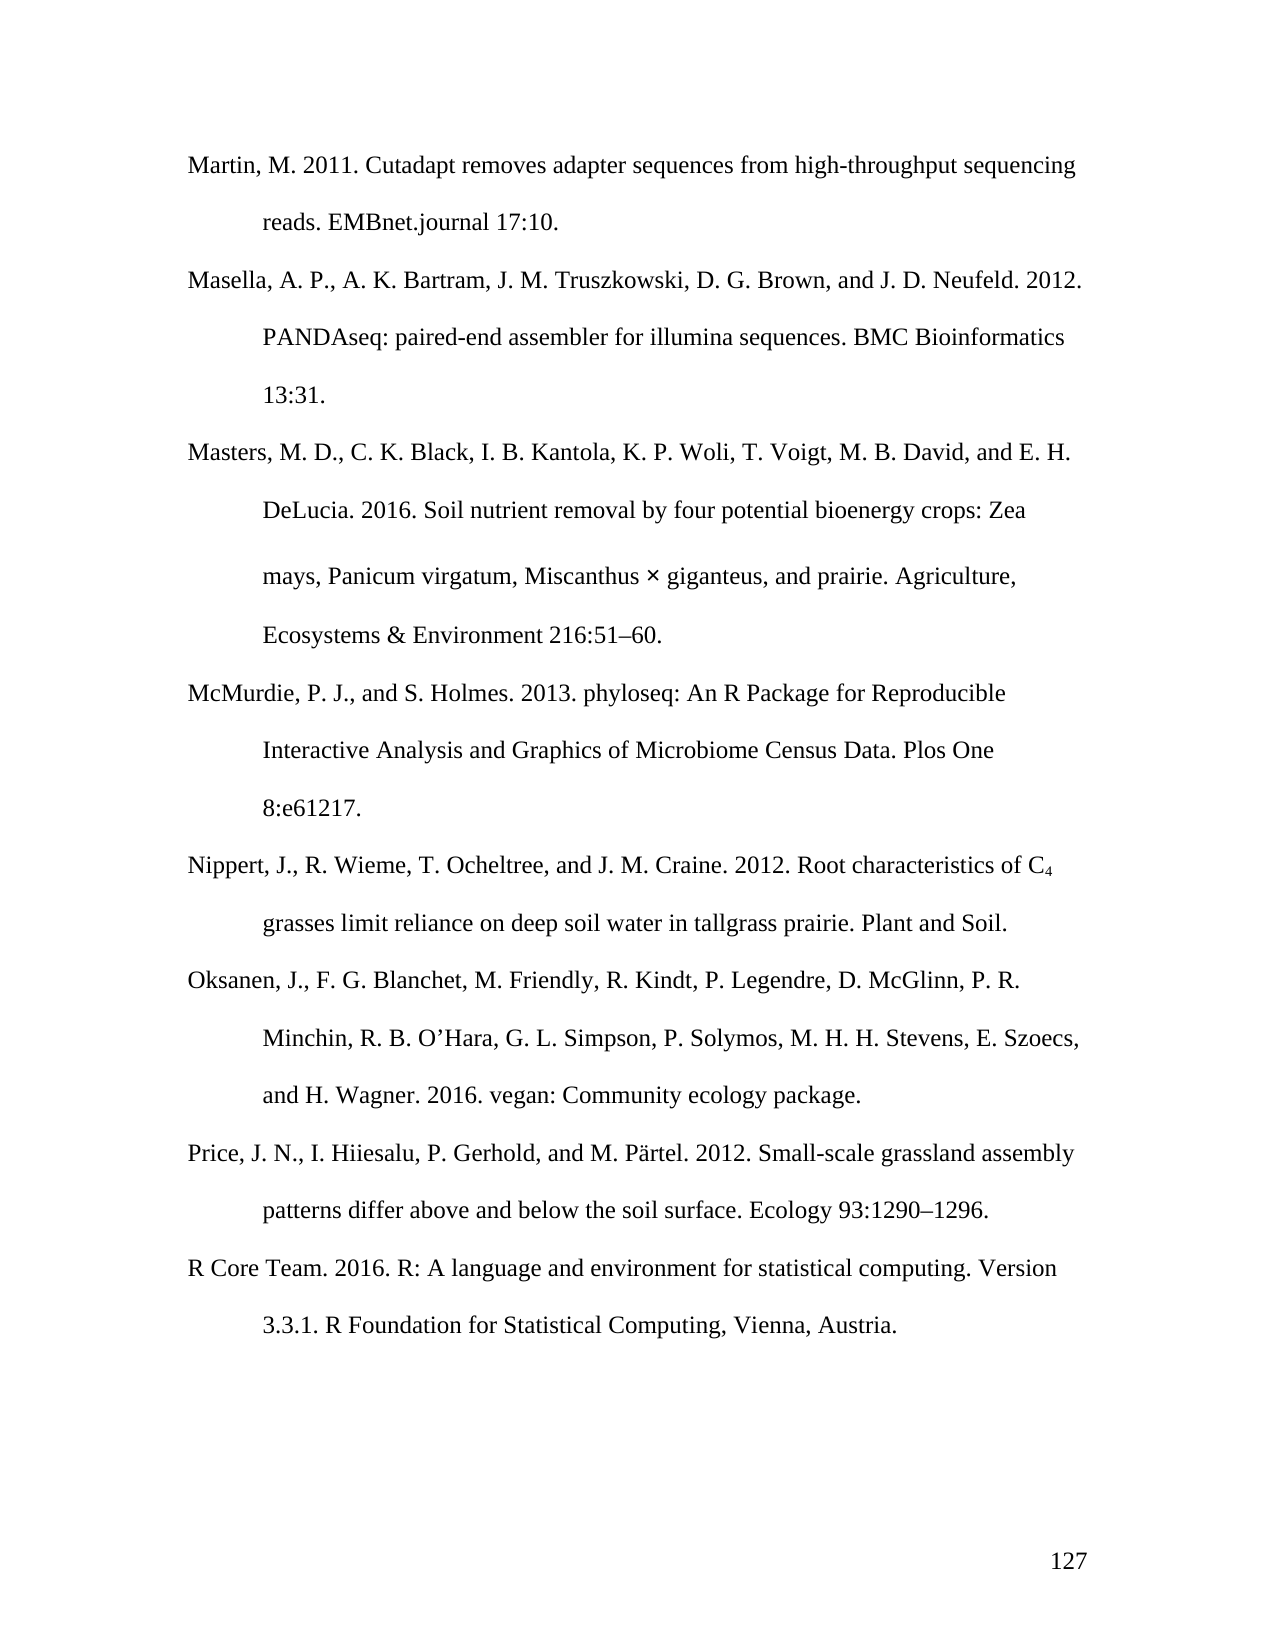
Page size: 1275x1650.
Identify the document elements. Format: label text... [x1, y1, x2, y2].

text Masters, M. D., C. K. Black, I. B. Kantola, K. P. Woli, T. Voigt, M. B. David, and E. H. DeLucia. 2016. Soil nutrient removal by four potential bioenergy crops: Zea mays, Panicum virgatum, Miscanthus × giganteus, and prairie. Agriculture, Ecosystems & Environment 216:51–60. [187, 437, 1087, 649]
text Masella, A. P., A. K. Bartram, J. M. Truszkowski, D. G. Brown, and J. D. Neufeld. 2012. PANDAseq: paired-end assembler for illumina sequences. BMC Bioinformatics 13:31. [187, 265, 1087, 409]
text McMurdie, P. J., and S. Holmes. 2013. phyloseq: An R Package for Reproducible Interactive Analysis and Graphics of Microbiome Census Data. Plos One 8:e61217. [187, 678, 1087, 822]
text Price, J. N., I. Hiiesalu, P. Gerhold, and M. Pärtel. 2012. Small-scale grassland assembly patterns differ above and below the soil surface. Ecology 93:1290–1296. [187, 1138, 1087, 1224]
text Martin, M. 2011. Cutadapt removes adapter sequences from high-throughput sequencing reads. EMBnet.journal 17:10. [187, 150, 1087, 236]
text R Core Team. 2016. R: A language and environment for statistical computing. Version 3.3.1. R Foundation for Statistical Computing, Vienna, Austria. [187, 1253, 1087, 1339]
text Nippert, J., R. Wieme, T. Ocheltree, and J. M. Craine. 2012. Root characteristics of C4 grasses limit reliance on deep soil water in tallgrass prairie. Plant and Soil. [187, 851, 1087, 937]
text Oksanen, J., F. G. Blanchet, M. Friendly, R. Kindt, P. Legendre, D. McGlinn, P. R. Minchin, R. B. O’Hara, G. L. Simpson, P. Solymos, M. H. H. Stevens, E. Szoecs, and H. Wagner. 2016. vegan: Community ecology package. [187, 966, 1087, 1109]
